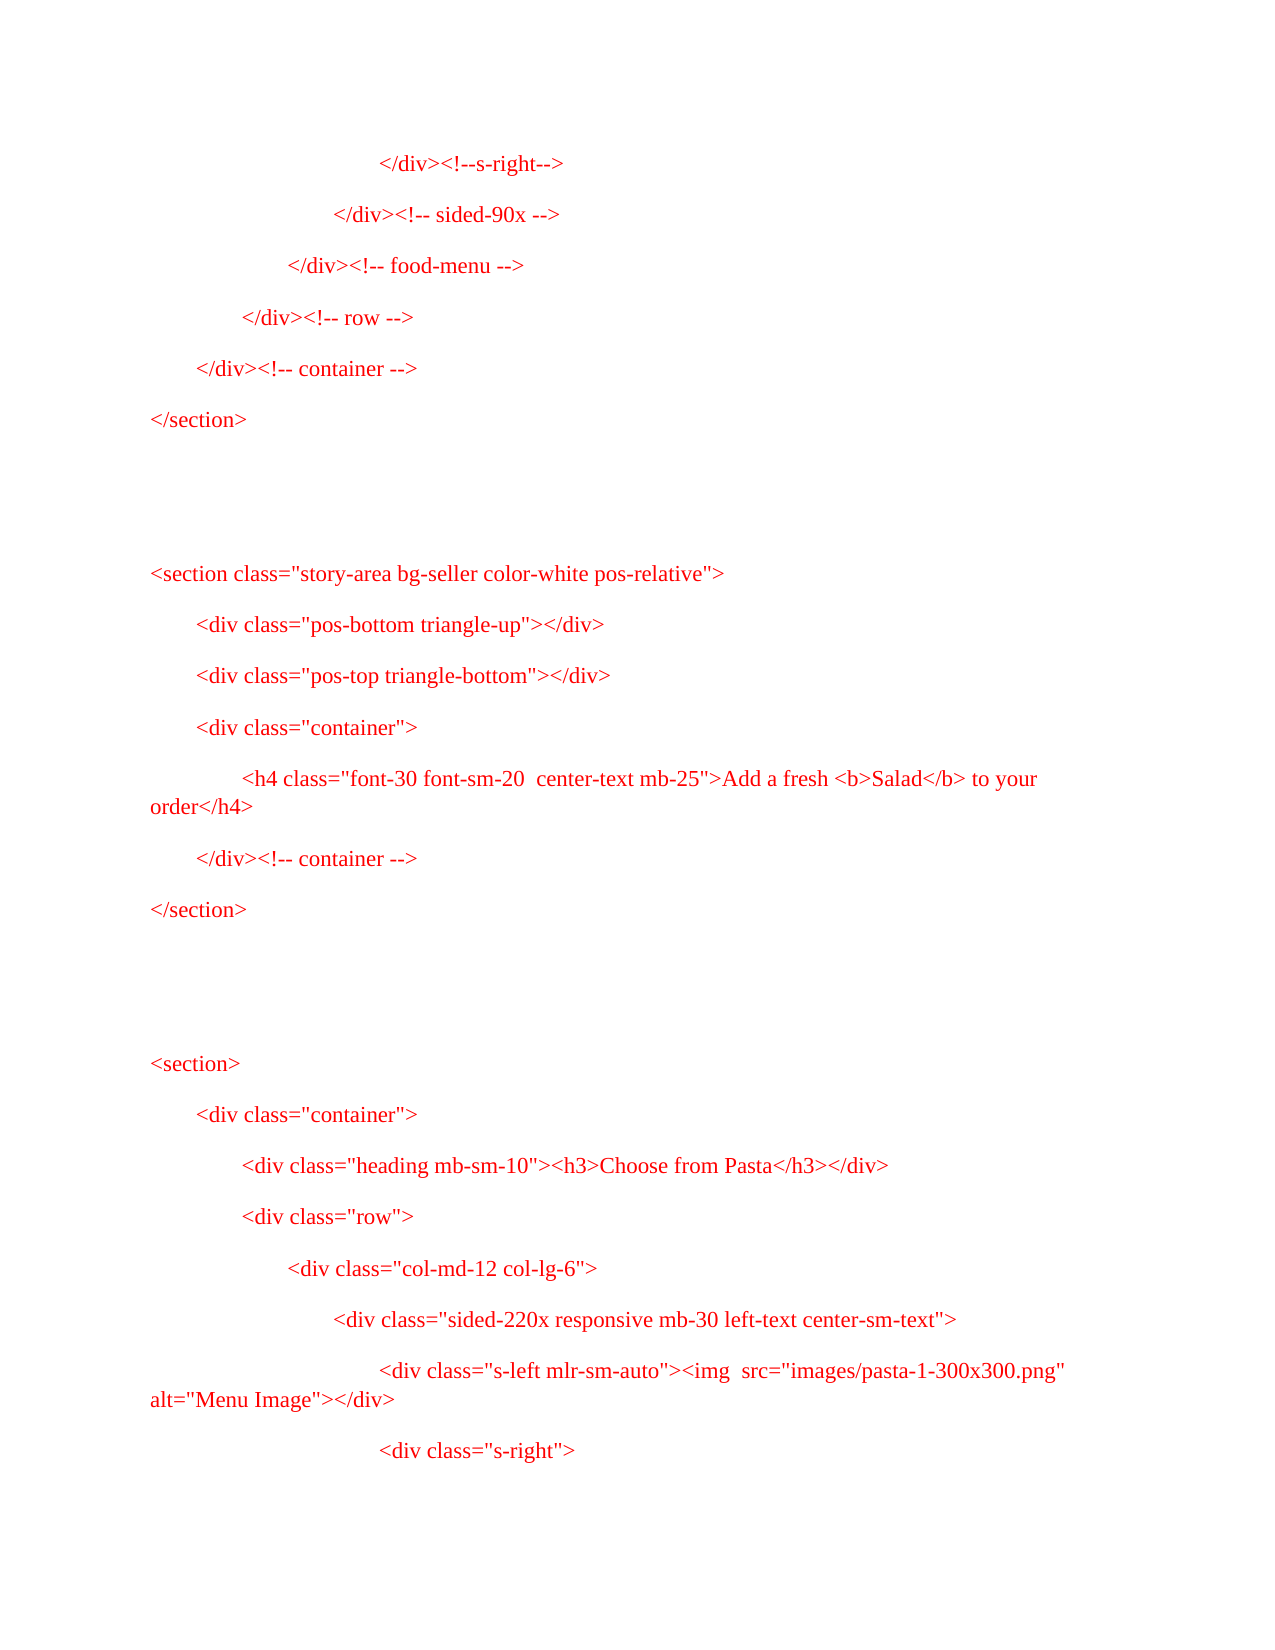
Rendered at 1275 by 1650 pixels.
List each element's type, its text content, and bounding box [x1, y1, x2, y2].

text </div><!-- sided-90x --> [150, 201, 1133, 228]
text </div><!-- row --> [150, 304, 1133, 330]
text <section> [150, 1050, 1133, 1076]
text <div class="s-right"> [150, 1437, 1133, 1463]
text </div><!-- container --> [150, 355, 1133, 381]
text <div class="pos-top triangle-bottom"></div> [150, 662, 1133, 689]
text <div class="s-left mlr-sm-auto"><img src="images/pasta-1-300x300.png" alt="Menu Image"></div> [150, 1357, 1133, 1412]
text <div class="col-md-12 col-lg-6"> [150, 1255, 1133, 1281]
text </section> [150, 896, 1133, 922]
text <div class="heading mb-sm-10"><h3>Choose from Pasta</h3></div> [150, 1152, 1133, 1178]
text </div><!--s-right--> [150, 150, 1133, 176]
text <div class="pos-bottom triangle-up"></div> [150, 611, 1133, 638]
text </section> [150, 406, 1133, 433]
text <div class="container"> [150, 1101, 1133, 1127]
text <div class="row"> [150, 1203, 1133, 1230]
text </div><!-- container --> [150, 845, 1133, 871]
text <h4 class="font-30 font-sm-20 center-text mb-25">Add a fresh <b>Salad</b> to your order</h4> [150, 765, 1133, 820]
text </div><!-- food-menu --> [150, 252, 1133, 279]
text <div class="container"> [150, 714, 1133, 740]
text <div class="sided-220x responsive mb-30 left-text center-sm-text"> [150, 1306, 1133, 1332]
text <section class="story-area bg-seller color-white pos-relative"> [150, 560, 1133, 586]
